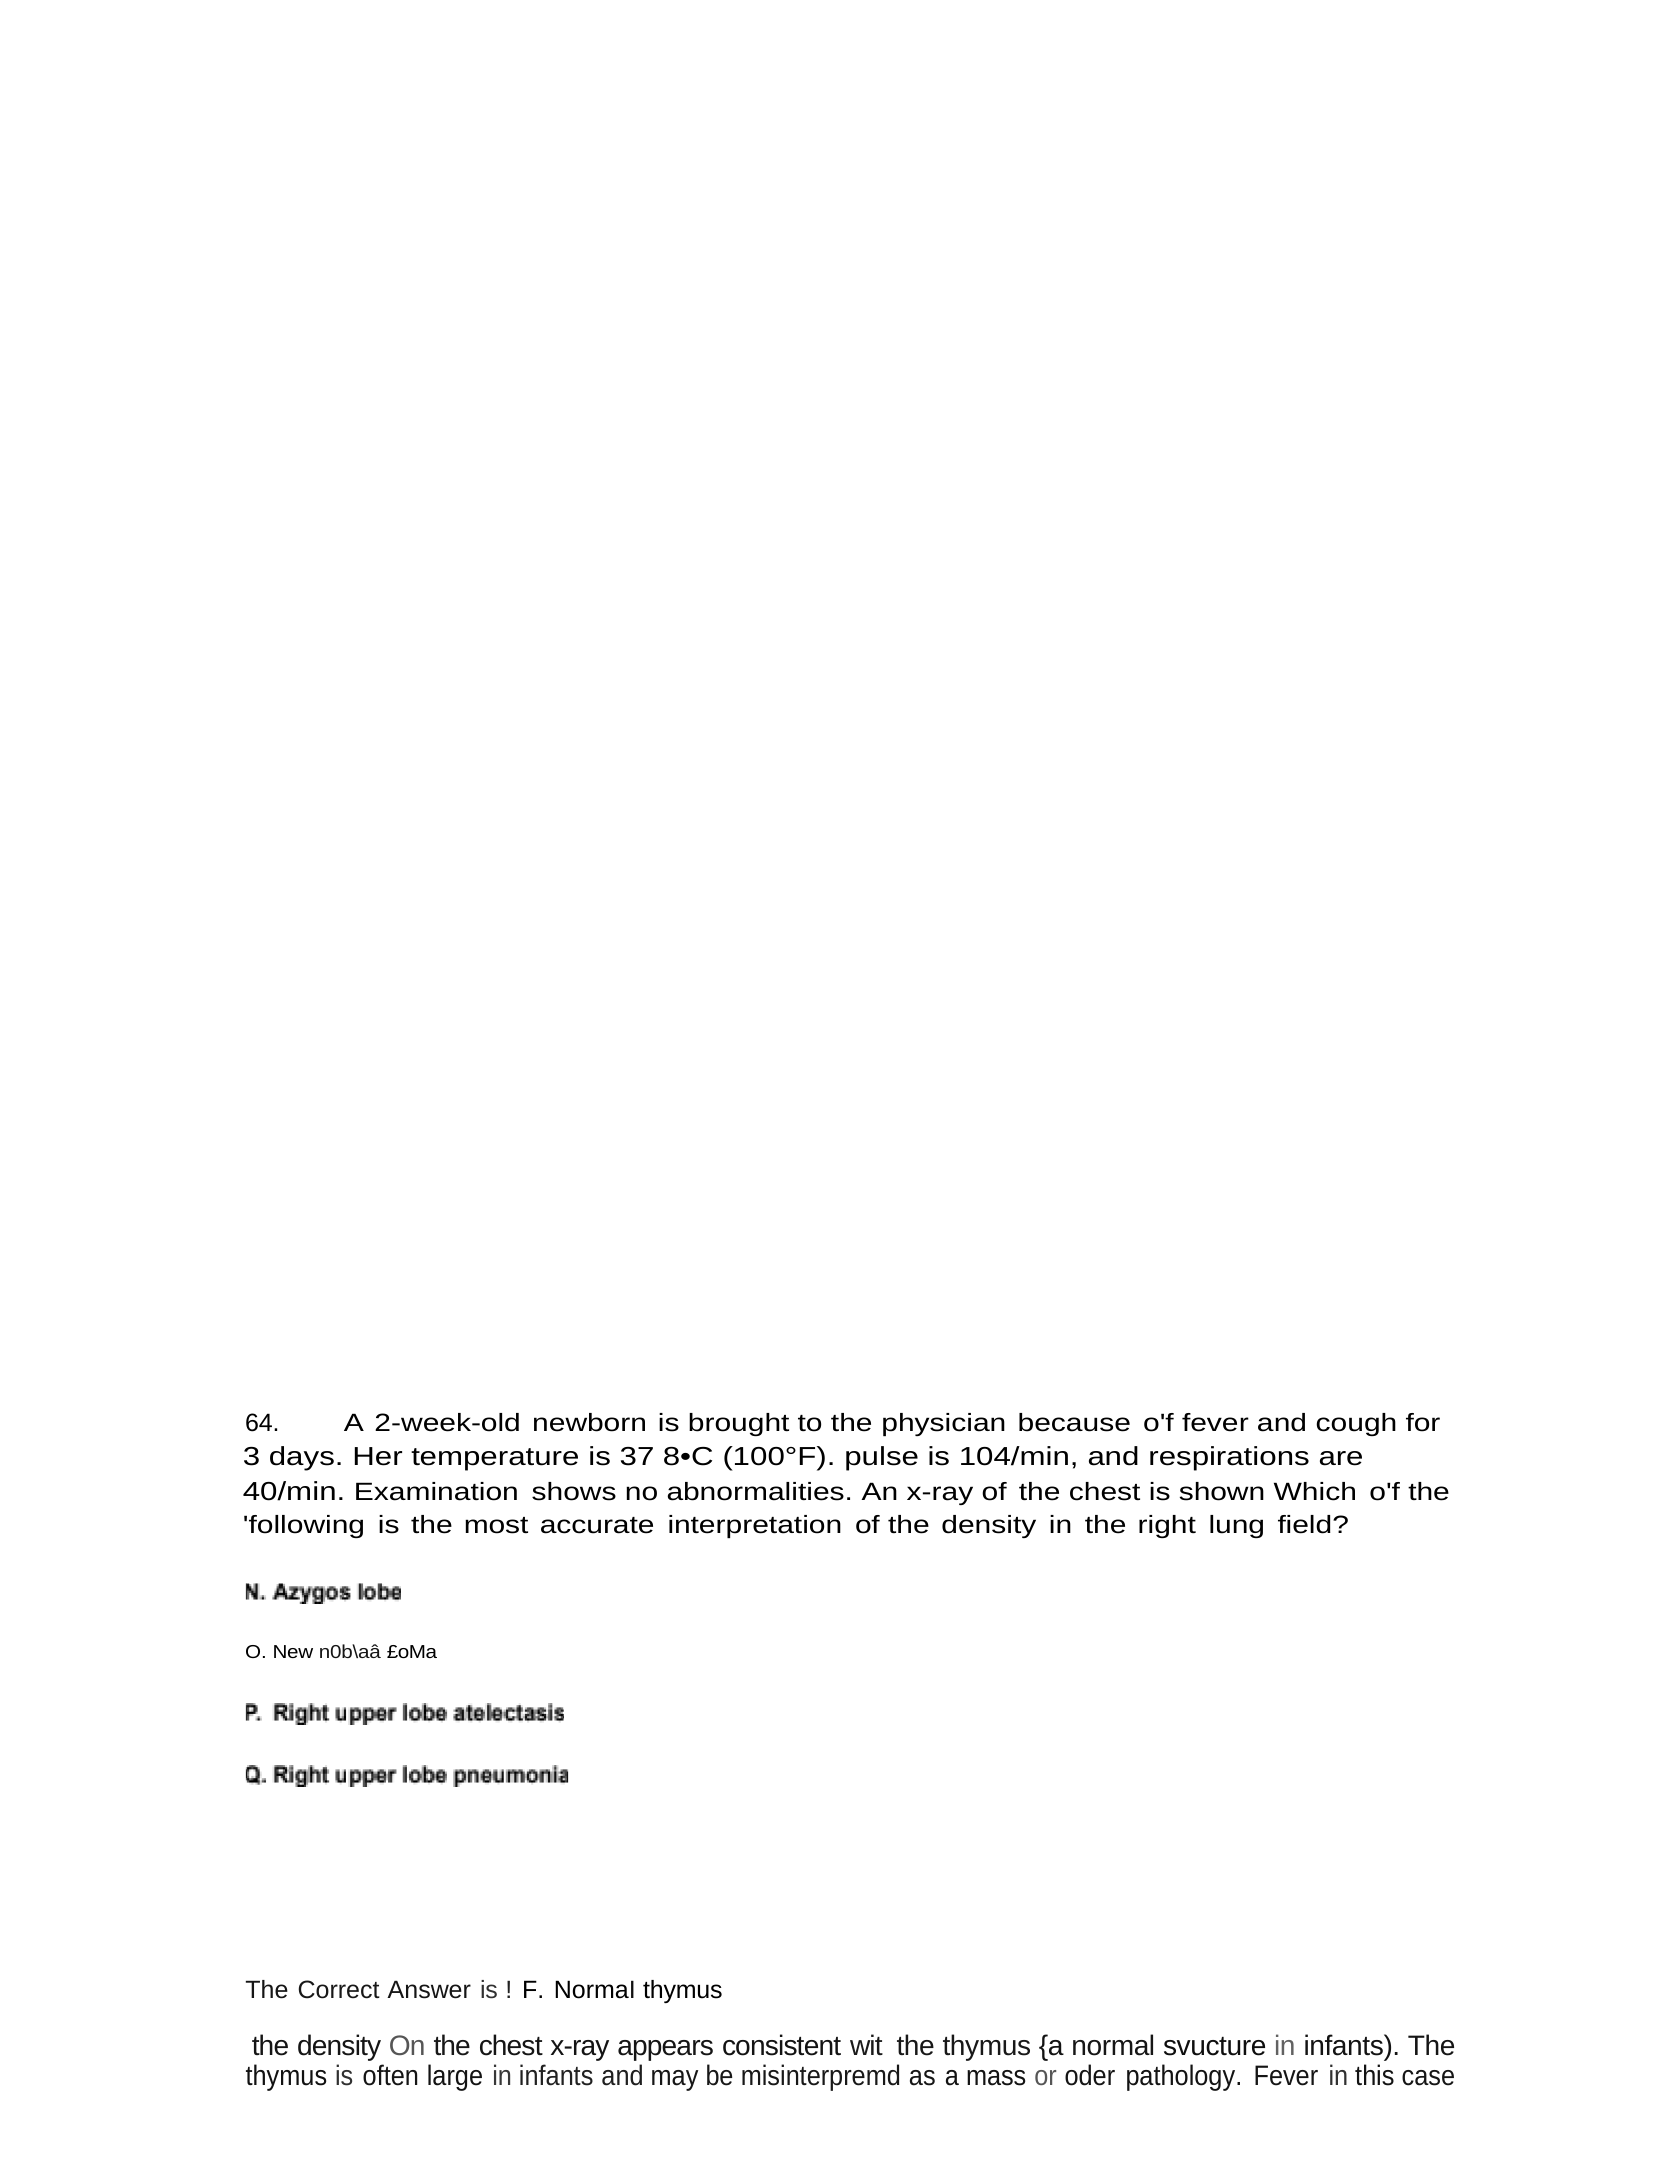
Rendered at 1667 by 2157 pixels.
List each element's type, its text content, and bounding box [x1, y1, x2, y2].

picture [245, 1765, 569, 1787]
text The Correct Answer is ! F. NormaI thymus [245, 1974, 1504, 2003]
picture [245, 1583, 401, 1604]
list A 2-week-old newborn is brought to the physician because o'f fever and cough for 3 days. Her temperature is 37 8•C (100°F). pulse is 104/min, and respirations are 40/min. Examination shows no abnormalities. An x-ray of the chest is shown Which o'f the 'following is the most accurate interpretation of the density in the right lung field? [243, 1407, 1451, 1539]
picture [245, 1703, 564, 1725]
text the density On the chest x-ray appears consistent wit the thymus {a normal svucture in infants). The thymus is often large in infants and may be misinterpremd as a mass or oder pathology. Fever in this case [245, 2033, 1462, 2091]
text O. New n0b\aâ £oMa [245, 1641, 1504, 1662]
